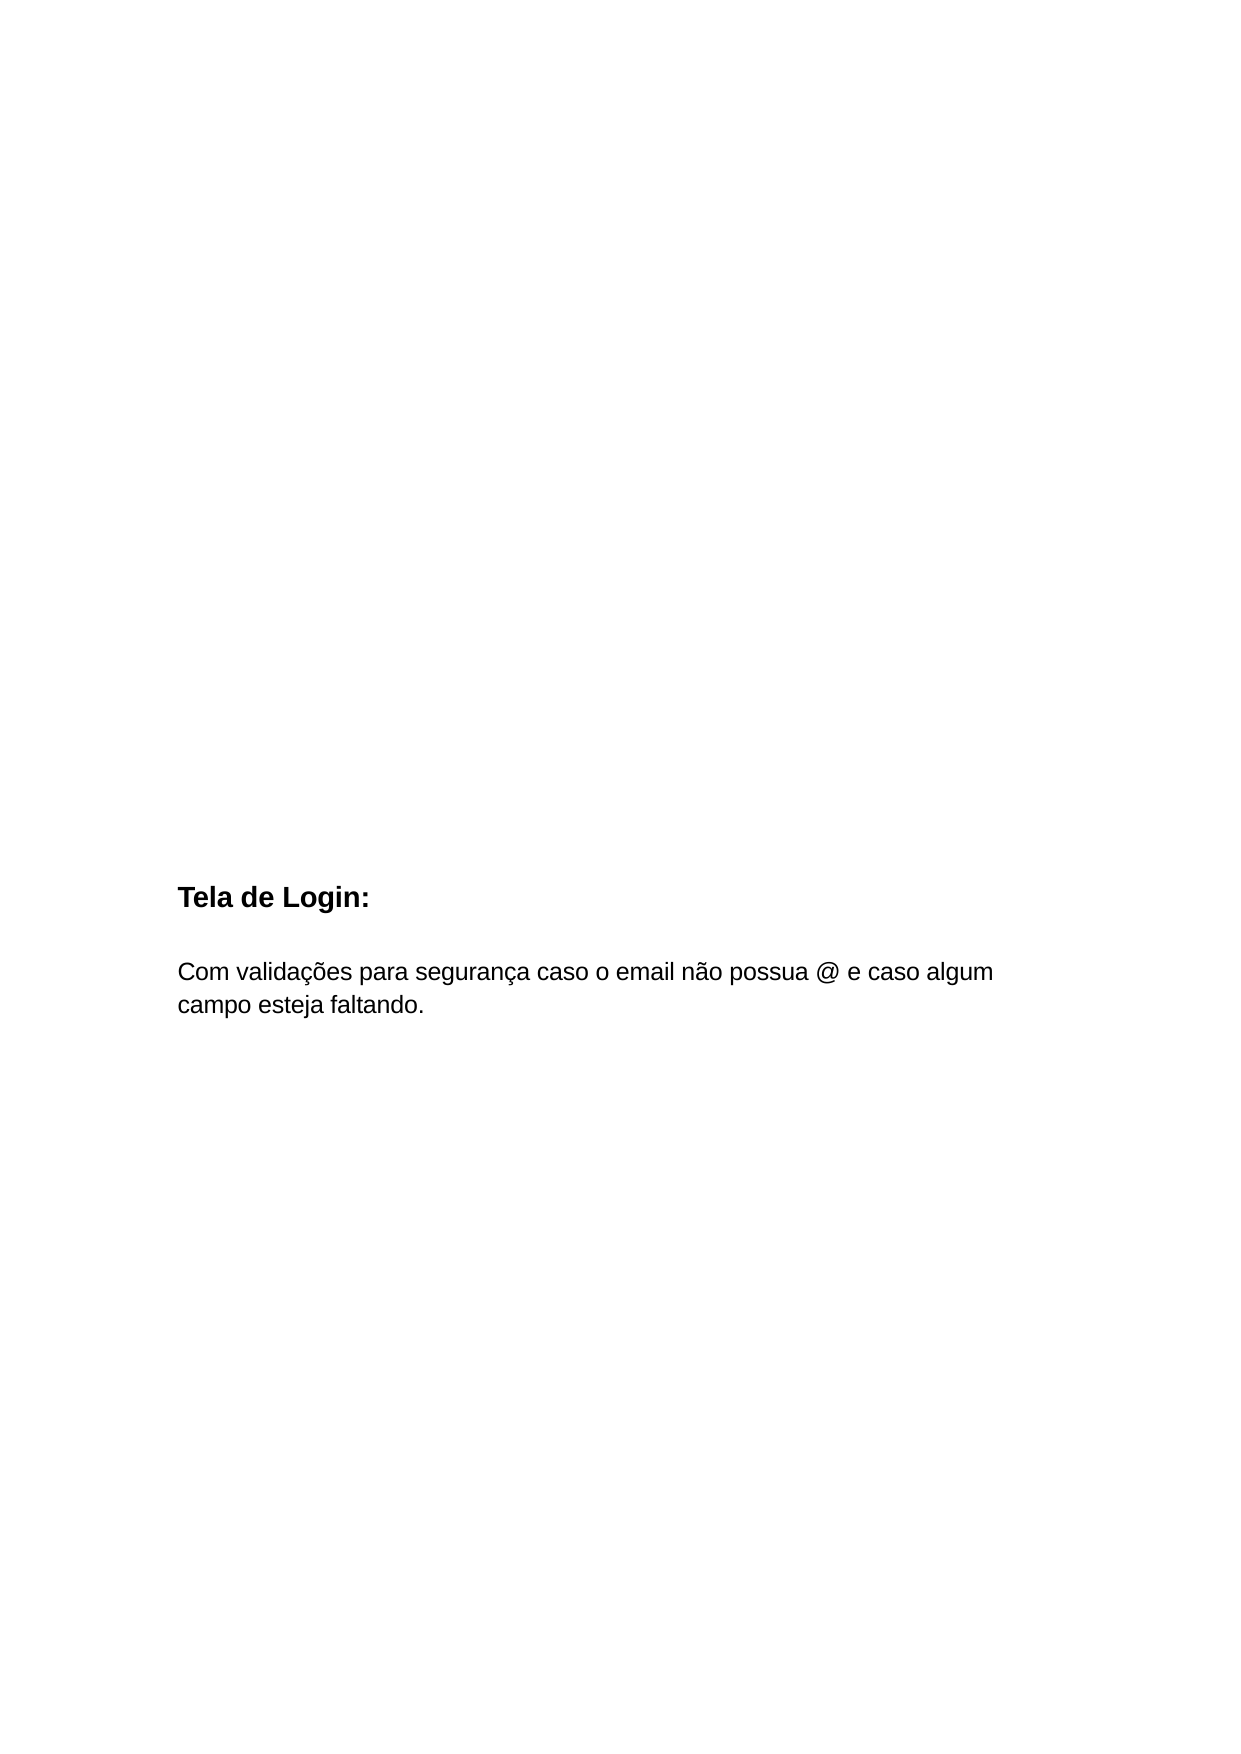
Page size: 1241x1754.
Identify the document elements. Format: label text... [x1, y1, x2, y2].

text Com validações para segurança caso o email não possua @ e caso algum campo esteja faltando. [177, 957, 1063, 1019]
text Tela de Login: [177, 880, 1063, 913]
